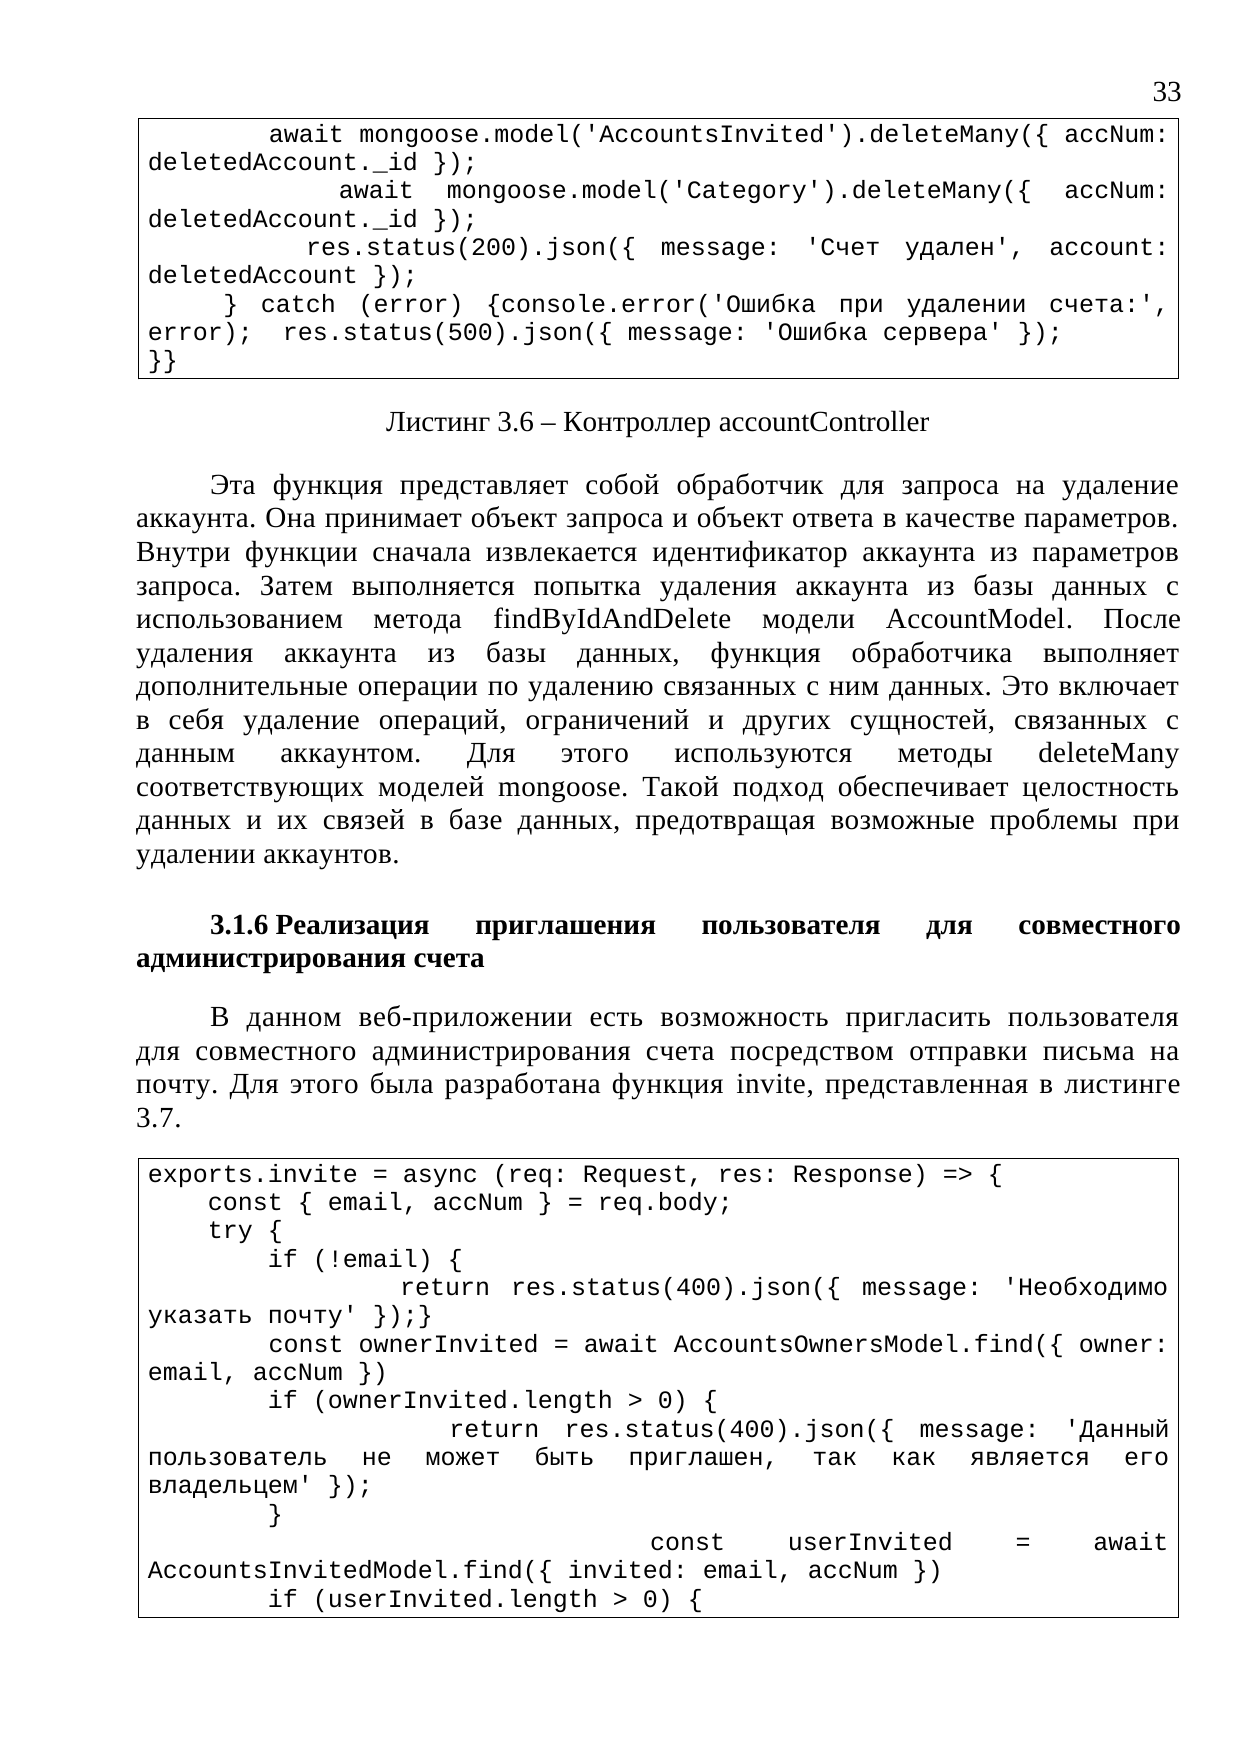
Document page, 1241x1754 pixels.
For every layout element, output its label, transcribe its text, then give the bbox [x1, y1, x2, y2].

text В данном веб-приложении есть возможность пригласить пользователя для совместного администрирования счета посредством отправки письма на почту. Для этого была разработана функция invite, представленная в листинге 3.7. [136, 999, 1181, 1133]
text if (userInvited.length > 0) { [139, 1583, 1178, 1617]
text await mongoose.model('Category').deleteMany({ accNum: deletedAccount._id }); [139, 175, 1178, 231]
text } [139, 1498, 1178, 1527]
text const userInvited = await AccountsInvitedModel.find({ invited: email, accNum }) [139, 1527, 1178, 1583]
text const ownerInvited = await AccountsOwnersModel.find({ owner: email, accNum }) [139, 1328, 1178, 1385]
text if (ownerInvited.length > 0) { [139, 1385, 1178, 1413]
text Листинг 3.6 – Контроллер accountController [136, 404, 1179, 438]
text if (!email) { [139, 1243, 1178, 1272]
text return res.status(400).json({ message: 'Необходимо указать почту' });} [139, 1272, 1178, 1328]
subtitle Реализация приглашения пользователя для совместного администрирования счета [136, 907, 1181, 974]
text Эта функция представляет собой обработчик для запроса на удаление аккаунта. Она принимает объект запроса и объект ответа в качестве параметров. Внутри функции сначала извлекается идентификатор аккаунта из параметров запроса. Затем выполняется попытка удаления аккаунта из базы данных с использованием метода findByIdAndDelete модели AccountModel. После удаления аккаунта из базы данных, функция обработчика выполняет дополнительные операции по удалению связанных с ним данных. Это включает в себя удаление операций, ограничений и других сущностей, связанных с данным аккаунтом. Для этого используются методы deleteMany соответствующих моделей mongoose. Такой подход обеспечивает целостность данных и их связей в базе данных, предотвращая возможные проблемы при удалении аккаунтов. [136, 467, 1181, 869]
text } catch (error) {console.error('Ошибка при удалении счета:', error); res.status(500).json({ message: 'Ошибка сервера' }); [139, 288, 1178, 345]
text try { [139, 1215, 1178, 1243]
text }} [139, 345, 1178, 378]
text return res.status(400).json({ message: 'Данный пользователь не может быть приглашен, так как является его владельцем' }); [139, 1413, 1178, 1498]
text exports.invite = async (req: Request, res: Response) => { [139, 1159, 1178, 1187]
text const { email, accNum } = req.body; [139, 1187, 1178, 1215]
text await mongoose.model('AccountsInvited').deleteMany({ accNum: deletedAccount._id }); [139, 119, 1178, 175]
text res.status(200).json({ message: 'Счет удален', account: deletedAccount }); [139, 231, 1178, 288]
